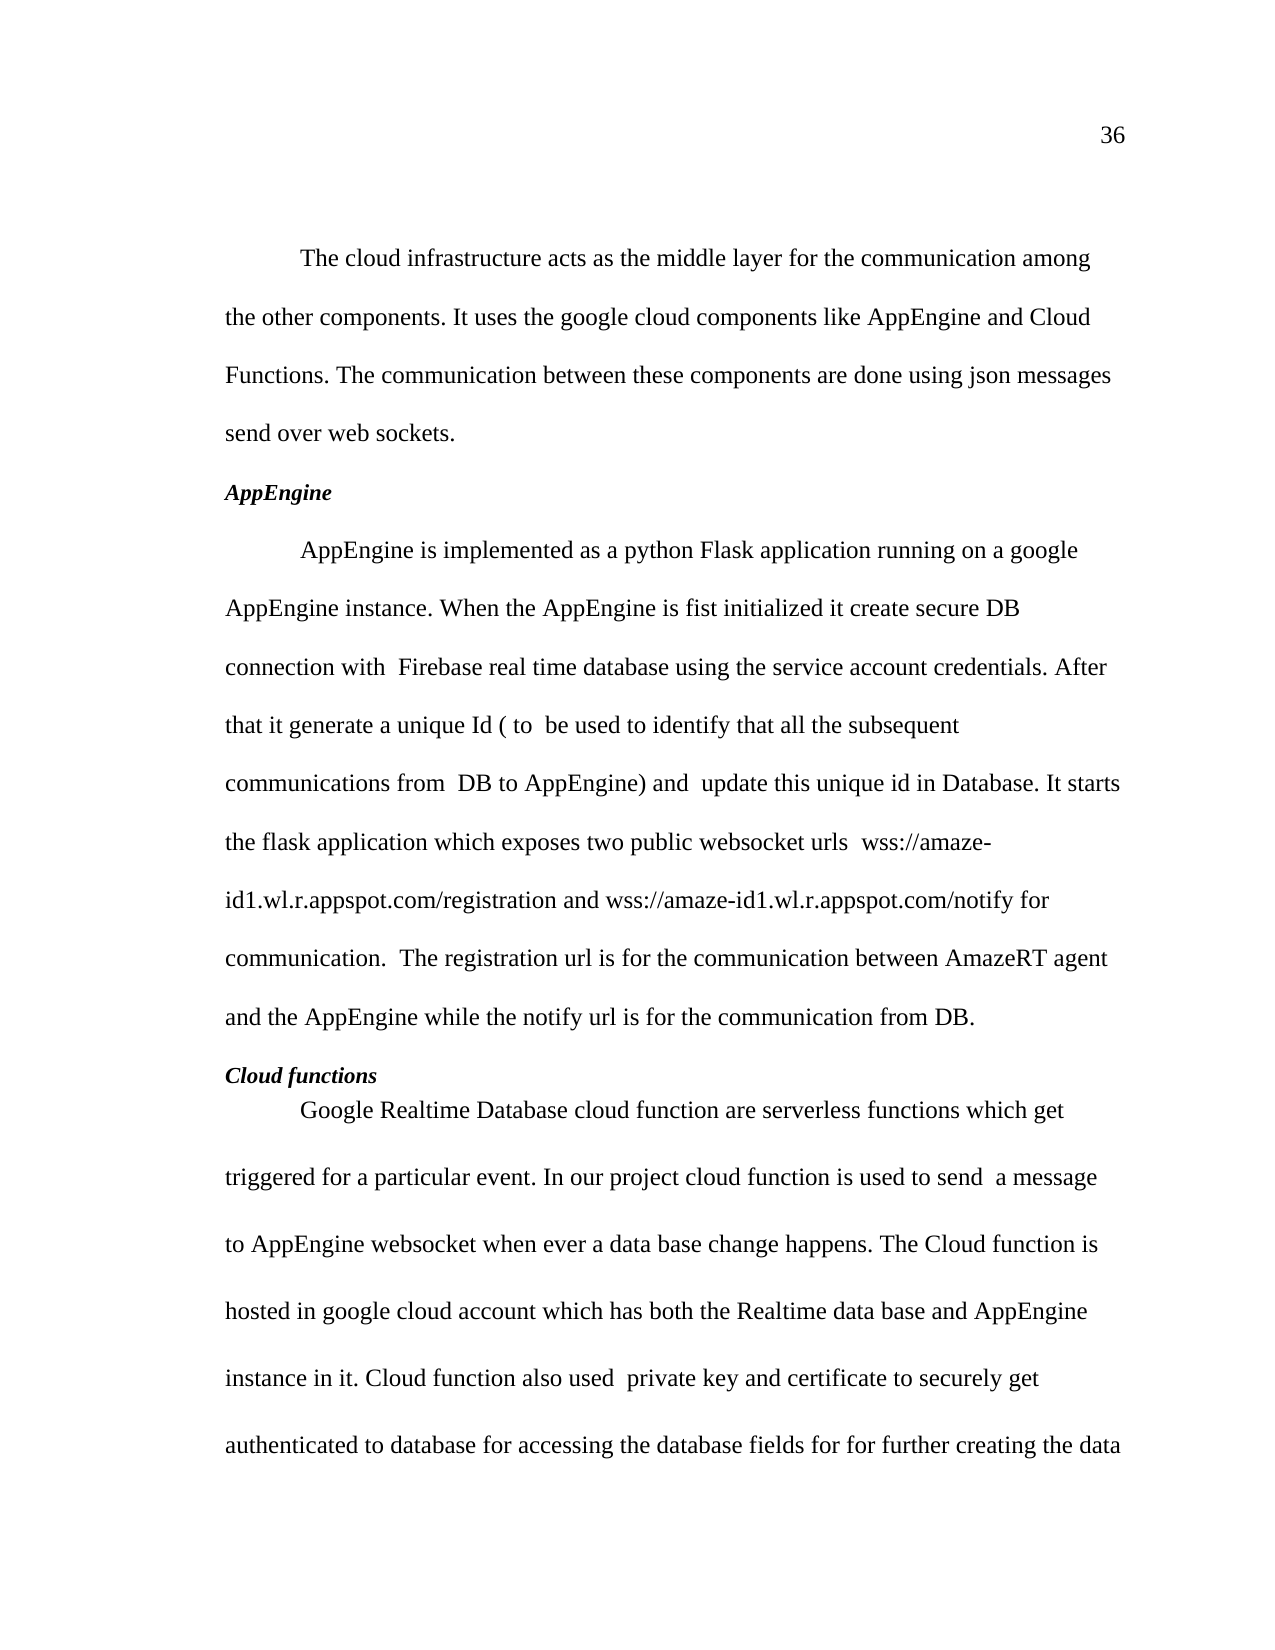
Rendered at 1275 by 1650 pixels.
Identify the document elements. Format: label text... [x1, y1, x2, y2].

subtitle AppEngine [225, 453, 1125, 512]
text AppEngine is implemented as a python Flask application running on a google AppEngine instance. When the AppEngine is fist initialized it create secure DB connection with Firebase real time database using the service account credentials. After that it generate a unique Id ( to be used to identify that all the subsequent communications from DB to AppEngine) and update this unique id in Database. It starts the flask application which exposes two public websocket urls wss://amaze-id1.wl.r.appspot.com/registration and wss://amaze-id1.wl.r.appspot.com/notify for communication. The registration url is for the communication between AmazeRT agent and the AppEngine while the notify url is for the communication from DB. [225, 512, 1125, 1037]
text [225, 1095, 1125, 1459]
subtitle Cloud functions [225, 1037, 1125, 1095]
text The cloud infrastructure acts as the middle layer for the communication among the other components. It uses the google cloud components like AppEngine and Cloud Functions. The communication between these components are done using json messages send over web sockets. [225, 220, 1125, 453]
